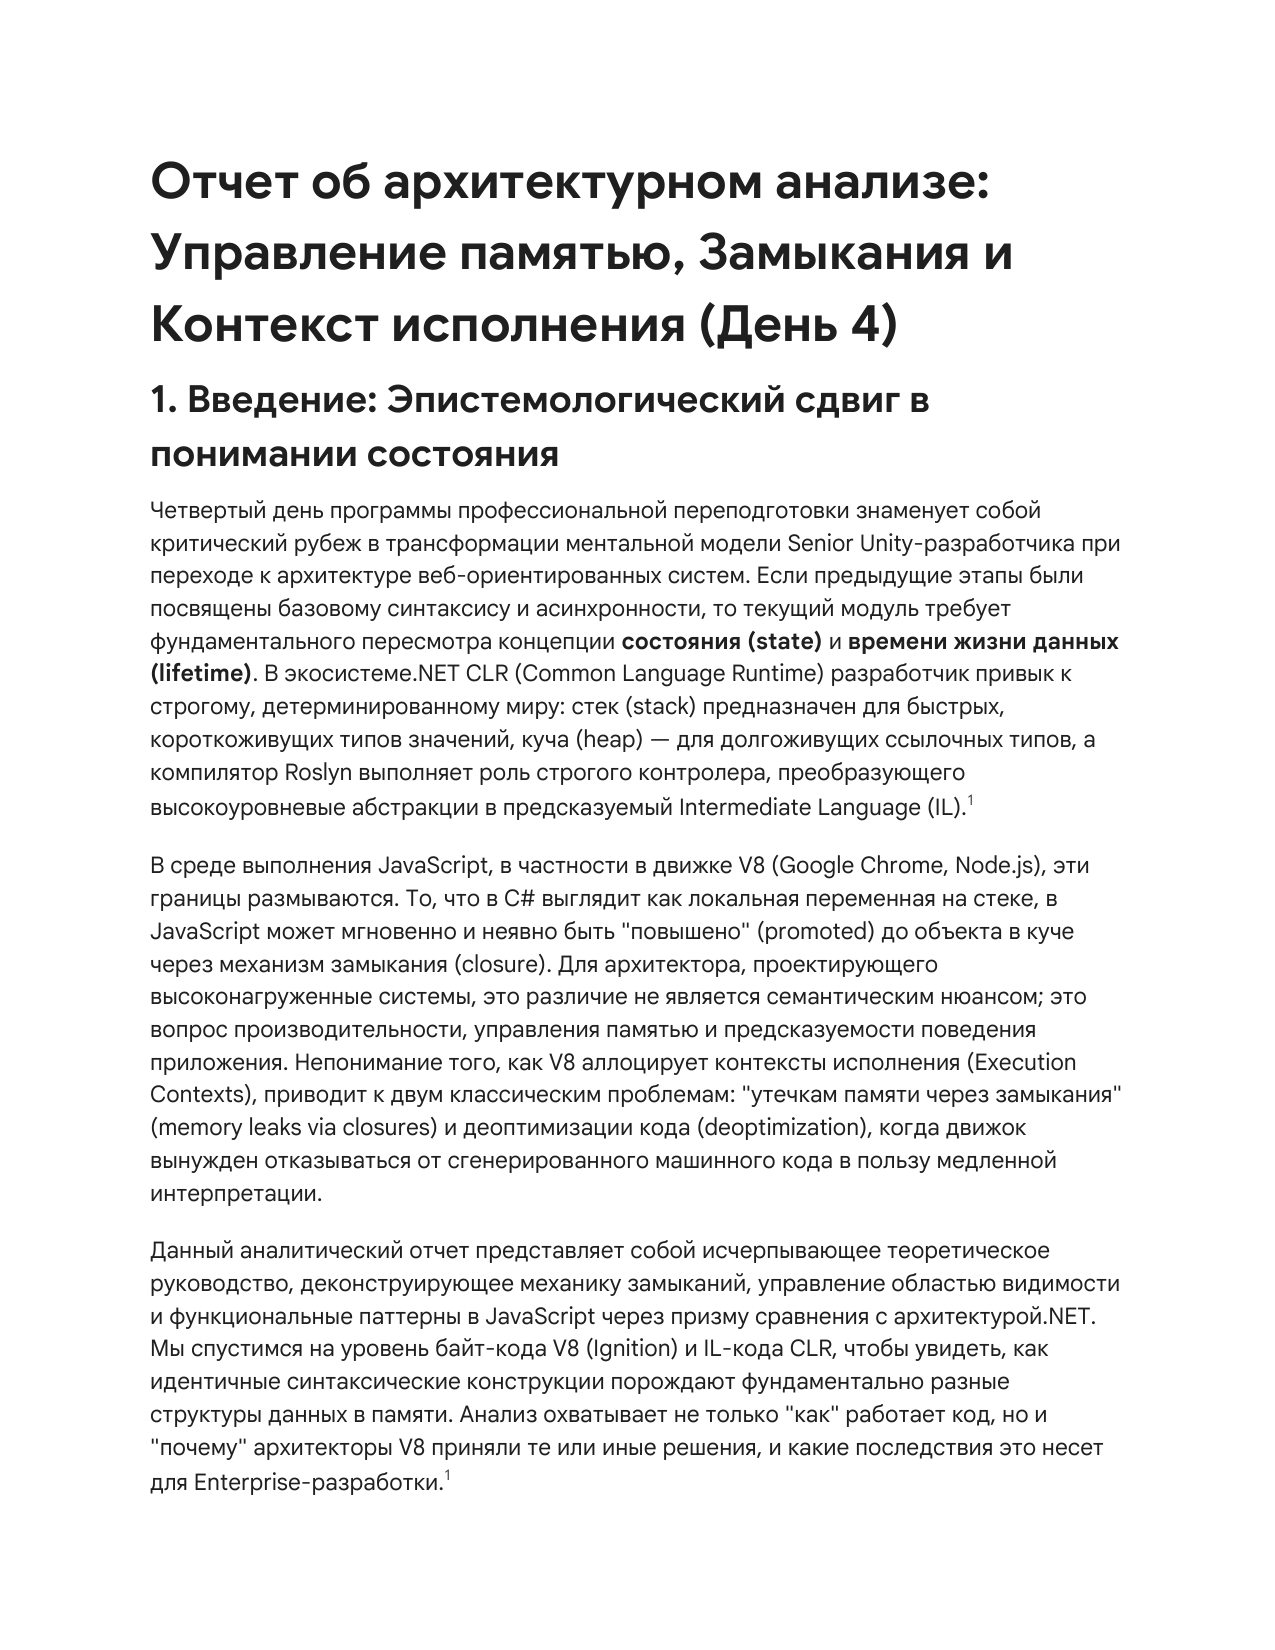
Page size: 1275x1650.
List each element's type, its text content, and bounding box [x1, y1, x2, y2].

text Четвертый день программы профессиональной переподготовки знаменует собой критический рубеж в трансформации ментальной модели Senior Unity-разработчика при переходе к архитектуре веб-ориентированных систем. Если предыдущие этапы были посвящены базовому синтаксису и асинхронности, то текущий модуль требует фундаментального пересмотра концепции состояния (state) и времени жизни данных (lifetime). В экосистеме.NET CLR (Common Language Runtime) разработчик привык к строгому, детерминированному миру: стек (stack) предназначен для быстрых, короткоживущих типов значений, куча (heap) — для долгоживущих ссылочных типов, а компилятор Roslyn выполняет роль строгого контролера, преобразующего высокоуровневые абстракции в предсказуемый Intermediate Language (IL).1 [150, 496, 1125, 822]
text Данный аналитический отчет представляет собой исчерпывающее теоретическое руководство, деконструирующее механику замыканий, управление областью видимости и функциональные паттерны в JavaScript через призму сравнения с архитектурой.NET. Мы спустимся на уровень байт-кода V8 (Ignition) и IL-кода CLR, чтобы увидеть, как идентичные синтаксические конструкции порождают фундаментально разные структуры данных в памяти. Анализ охватывает не только "как" работает код, но и "почему" архитекторы V8 приняли те или иные решения, и какие последствия это несет для Enterprise-разработки.1 [150, 1236, 1125, 1497]
subtitle Отчет об архитектурном анализе: Управление памятью, Замыкания и Контекст исполнения (День 4) [150, 150, 1125, 355]
subtitle 1. Введение: Эпистемологический сдвиг в понимании состояния [150, 377, 1125, 477]
text В среде выполнения JavaScript, в частности в движке V8 (Google Chrome, Node.js), эти границы размываются. То, что в C# выглядит как локальная переменная на стеке, в JavaScript может мгновенно и неявно быть "повышено" (promoted) до объекта в куче через механизм замыкания (closure). Для архитектора, проектирующего высоконагруженные системы, это различие не является семантическим нюансом; это вопрос производительности, управления памятью и предсказуемости поведения приложения. Непонимание того, как V8 аллоцирует контексты исполнения (Execution Contexts), приводит к двум классическим проблемам: "утечкам памяти через замыкания" (memory leaks via closures) и деоптимизации кода (deoptimization), когда движок вынужден отказываться от сгенерированного машинного кода в пользу медленной интерпретации. [150, 852, 1125, 1207]
